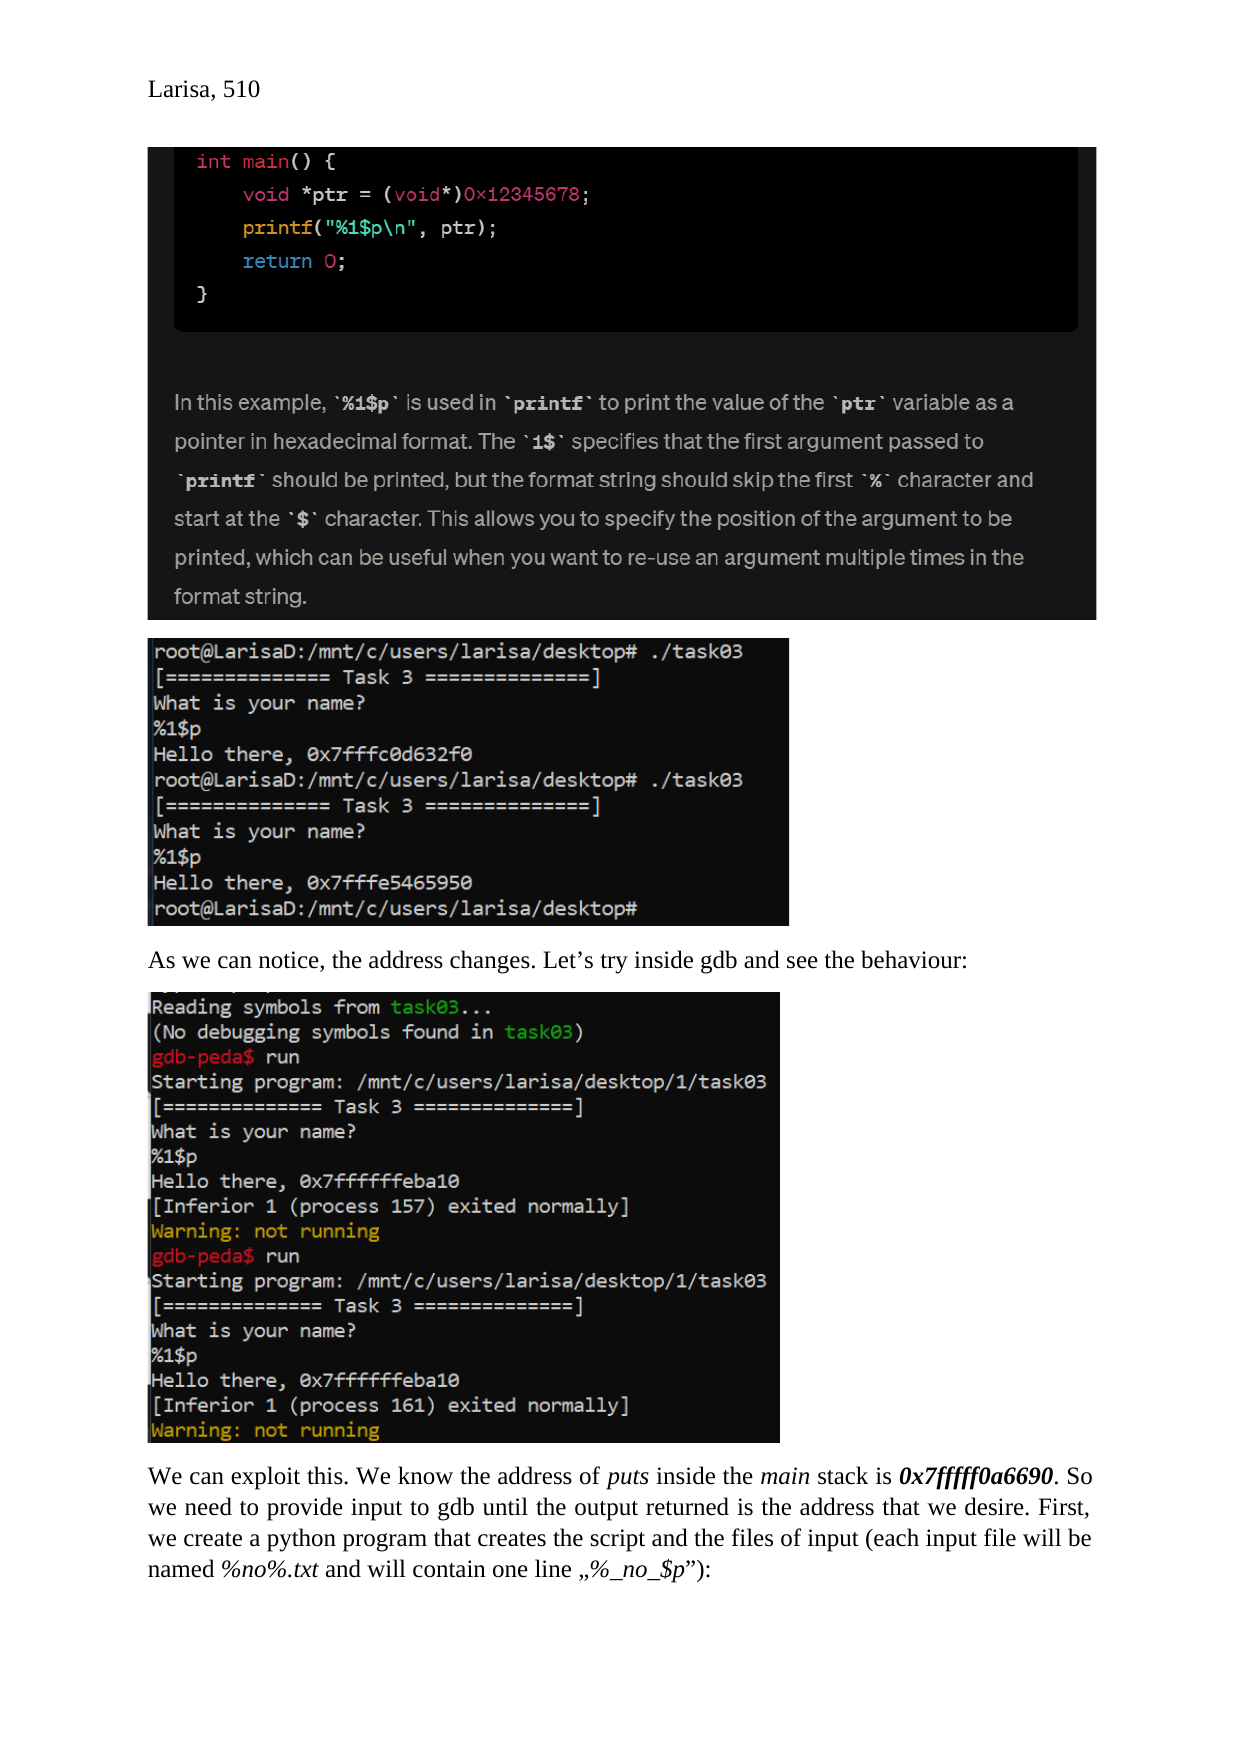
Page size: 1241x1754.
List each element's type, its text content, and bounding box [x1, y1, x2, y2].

text As we can notice, the address changes. Let’s try inside gdb and see the behaviour: [148, 945, 1093, 973]
picture [147, 147, 1097, 620]
picture [147, 992, 780, 1443]
picture [147, 638, 790, 926]
text We can exploit this. We know the address of puts inside the main stack is 0x7fffff0a6690. So we need to provide input to gdb until the output returned is the address that we desire. First, we create a python program that creates the script and the files of input (each input file will be named %no%.txt and will contain one line „%_no_$p”): [148, 1461, 1093, 1583]
